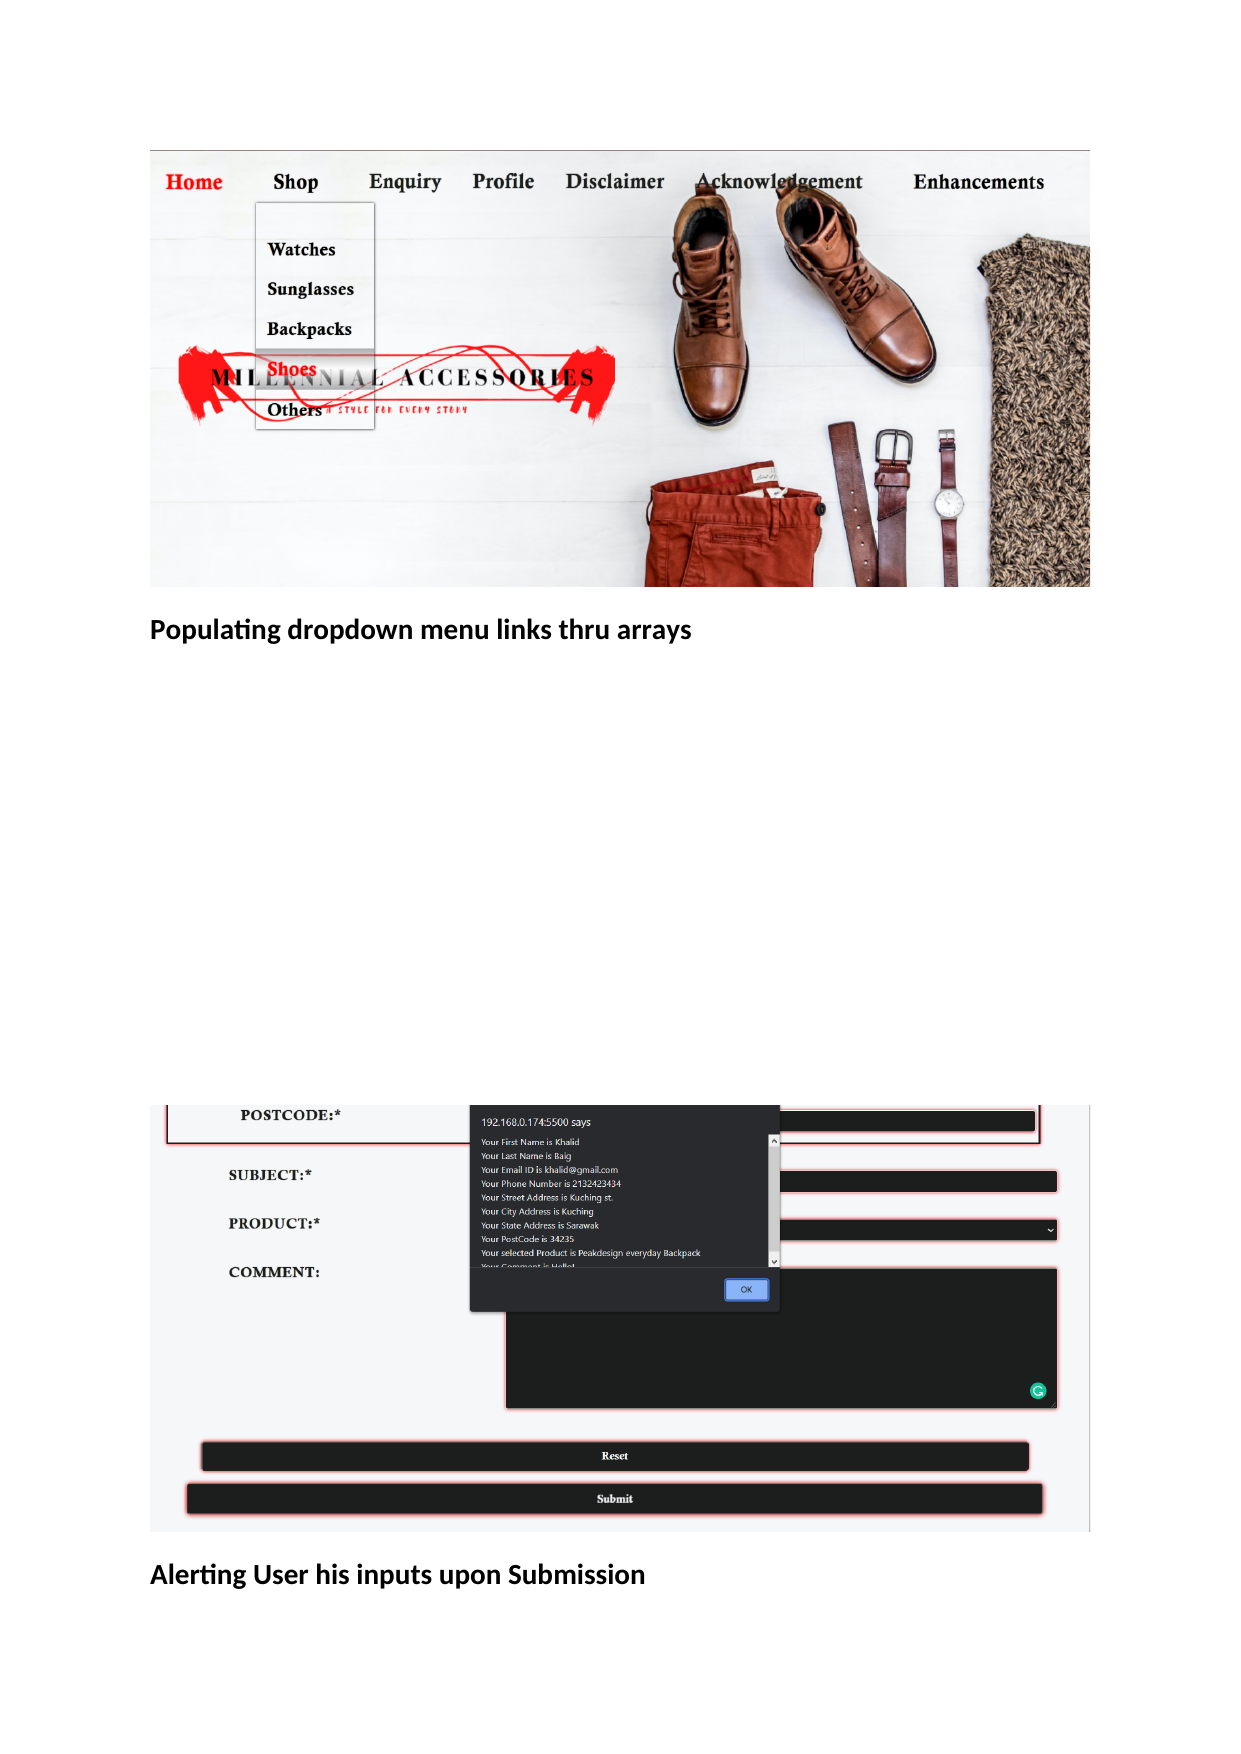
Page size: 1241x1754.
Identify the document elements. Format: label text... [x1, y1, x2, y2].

picture [150, 150, 1091, 587]
text Populating dropdown menu links thru arrays [150, 611, 1090, 647]
text Alerting User his inputs upon Submission [150, 1556, 1090, 1592]
picture [150, 1105, 1091, 1532]
